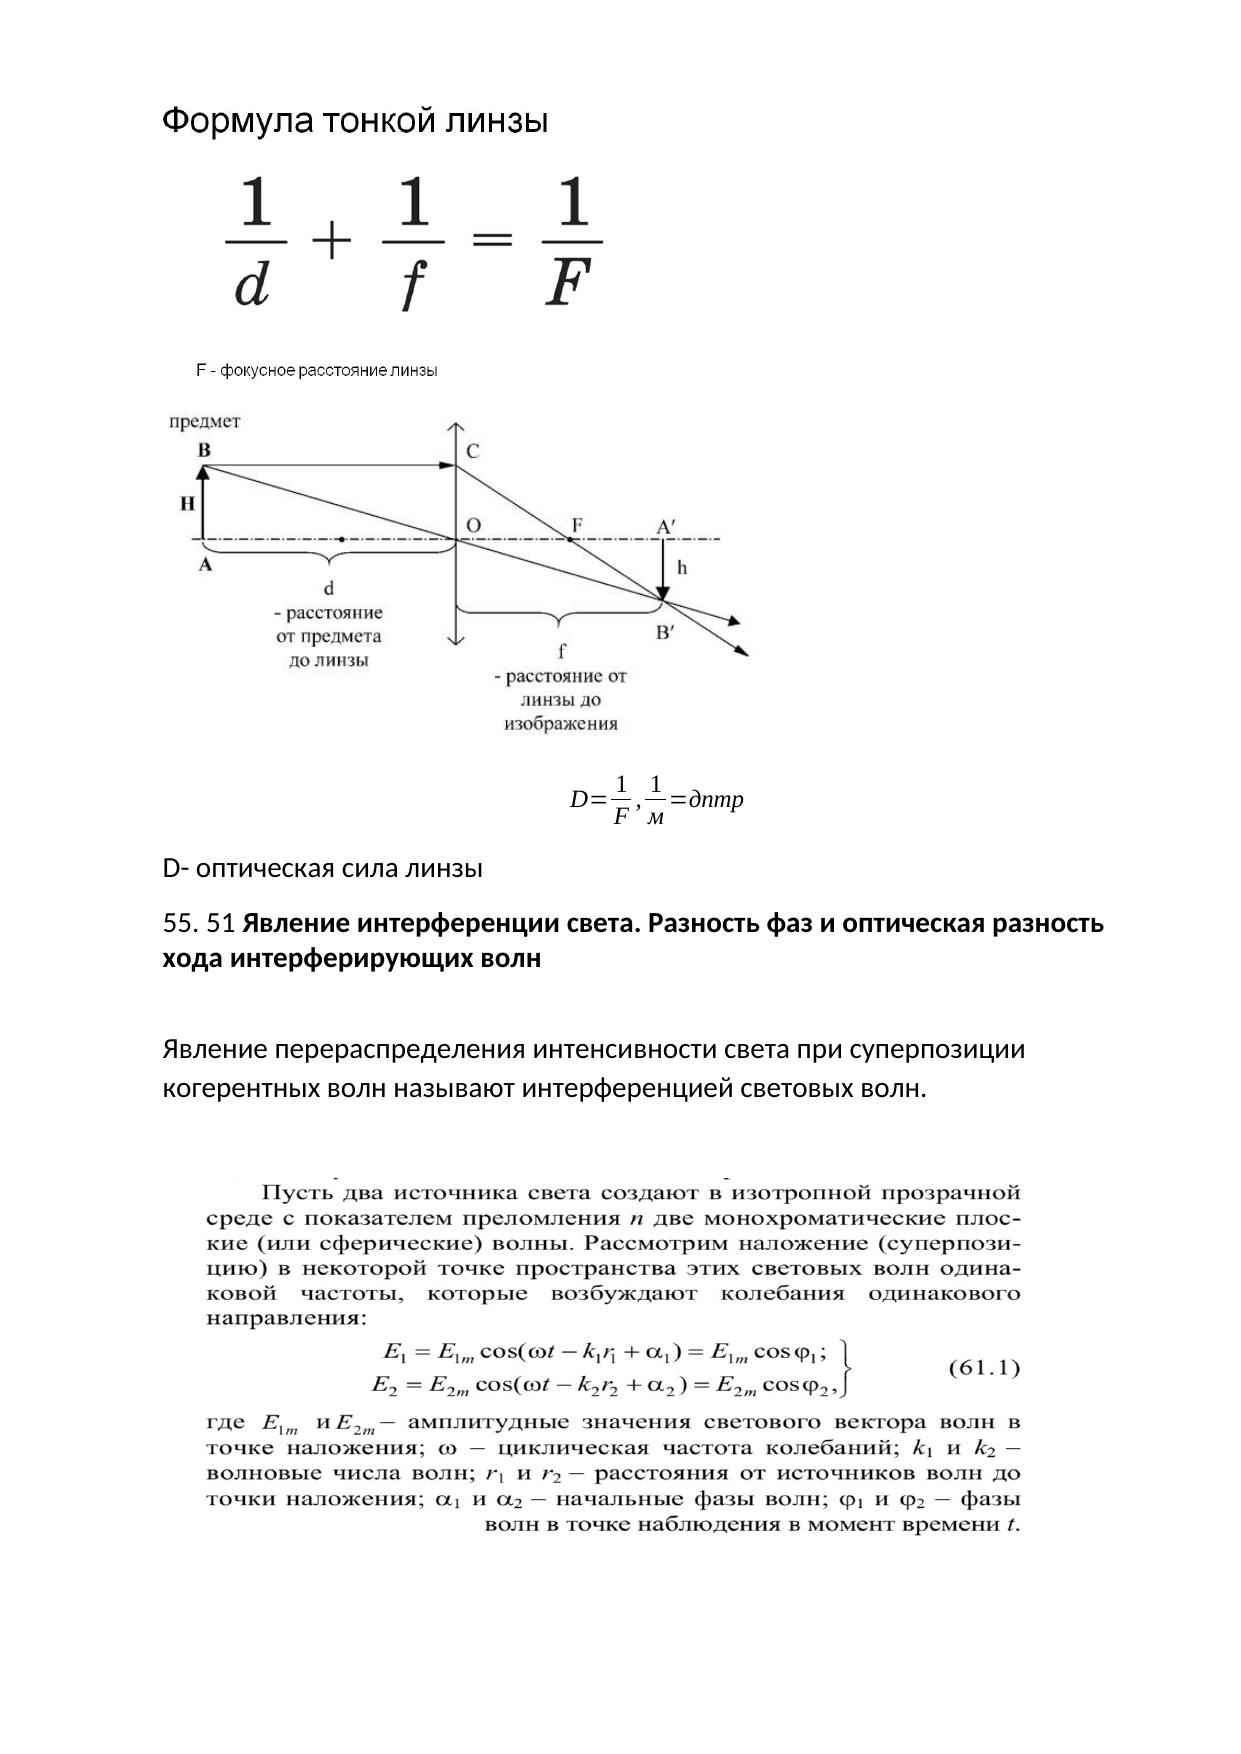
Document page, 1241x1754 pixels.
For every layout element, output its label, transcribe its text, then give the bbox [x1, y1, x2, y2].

text Явление перераспределения интенсивности света при суперпозиции когерентных волн называют интерференцией световых волн. [162, 1030, 1152, 1104]
picture [169, 402, 779, 753]
text D- оптическая сила линзы [162, 849, 1152, 884]
subtitle 55. 51 Явление интерференции света. Разность фаз и оптическая разность хода интерферирующих волн [162, 904, 1152, 975]
picture [162, 88, 634, 399]
picture [162, 1178, 1076, 1539]
